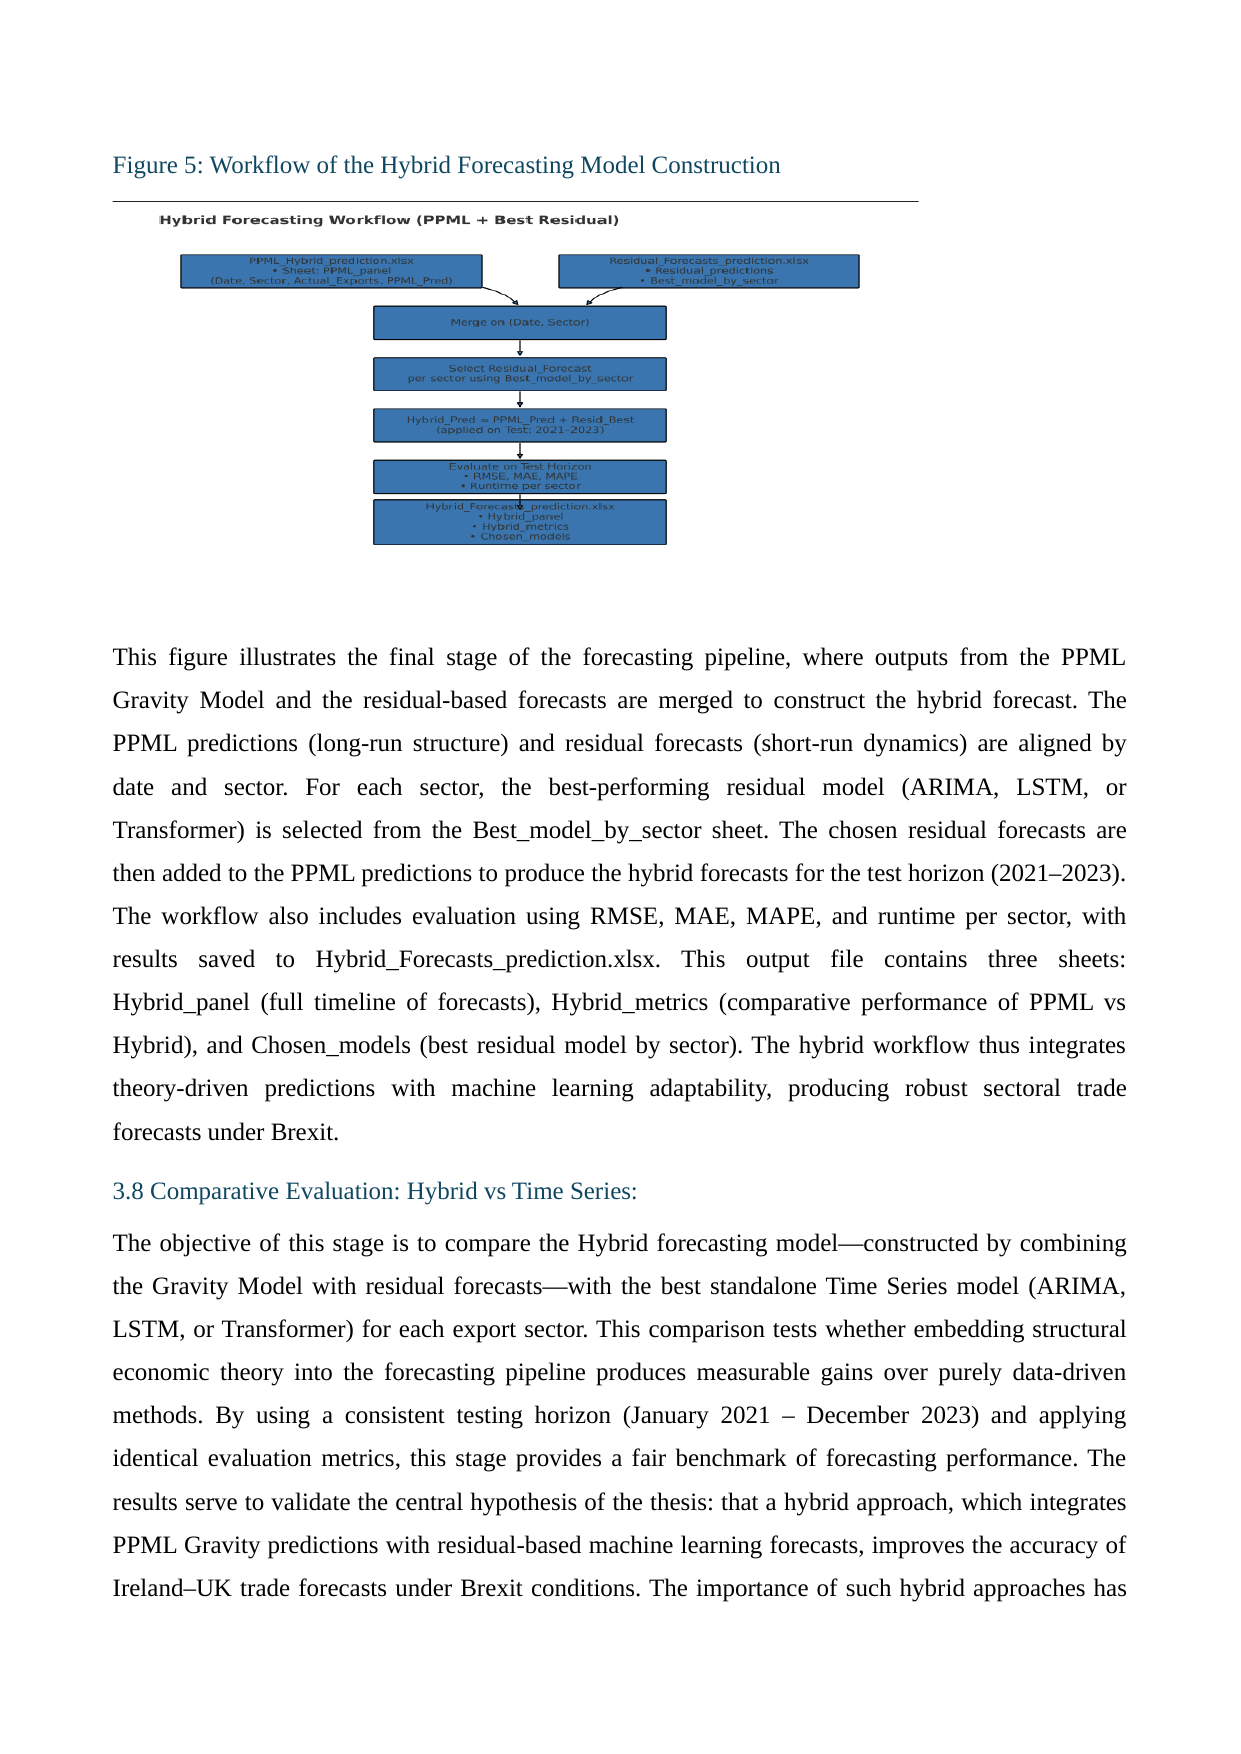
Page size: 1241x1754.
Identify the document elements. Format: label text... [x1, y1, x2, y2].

subtitle 3.8 Comparative Evaluation: Hybrid vs Time Series: [112, 1176, 1128, 1205]
subtitle Figure 5: Workflow of the Hybrid Forecasting Model Construction [112, 150, 1128, 179]
text This figure illustrates the final stage of the forecasting pipeline, where outputs from the PPML Gravity Model and the residual-based forecasts are merged to construct the hybrid forecast. The PPML predictions (long-run structure) and residual forecasts (short-run dynamics) are aligned by date and sector. For each sector, the best-performing residual model (ARIMA, LSTM, or Transformer) is selected from the Best_model_by_sector sheet. The chosen residual forecasts are then added to the PPML predictions to produce the hybrid forecasts for the test horizon (2021–2023). The workflow also includes evaluation using RMSE, MAE, MAPE, and runtime per sector, with results saved to Hybrid_Forecasts_prediction.xlsx. This output file contains three sheets: Hybrid_panel (full timeline of forecasts), Hybrid_metrics (comparative performance of PPML vs Hybrid), and Chosen_models (best residual model by sector). The hybrid workflow thus integrates theory-driven predictions with machine learning adaptability, producing robust sectoral trade forecasts under Brexit. [112, 642, 1128, 1145]
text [112, 1228, 1128, 1602]
picture [112, 201, 919, 609]
